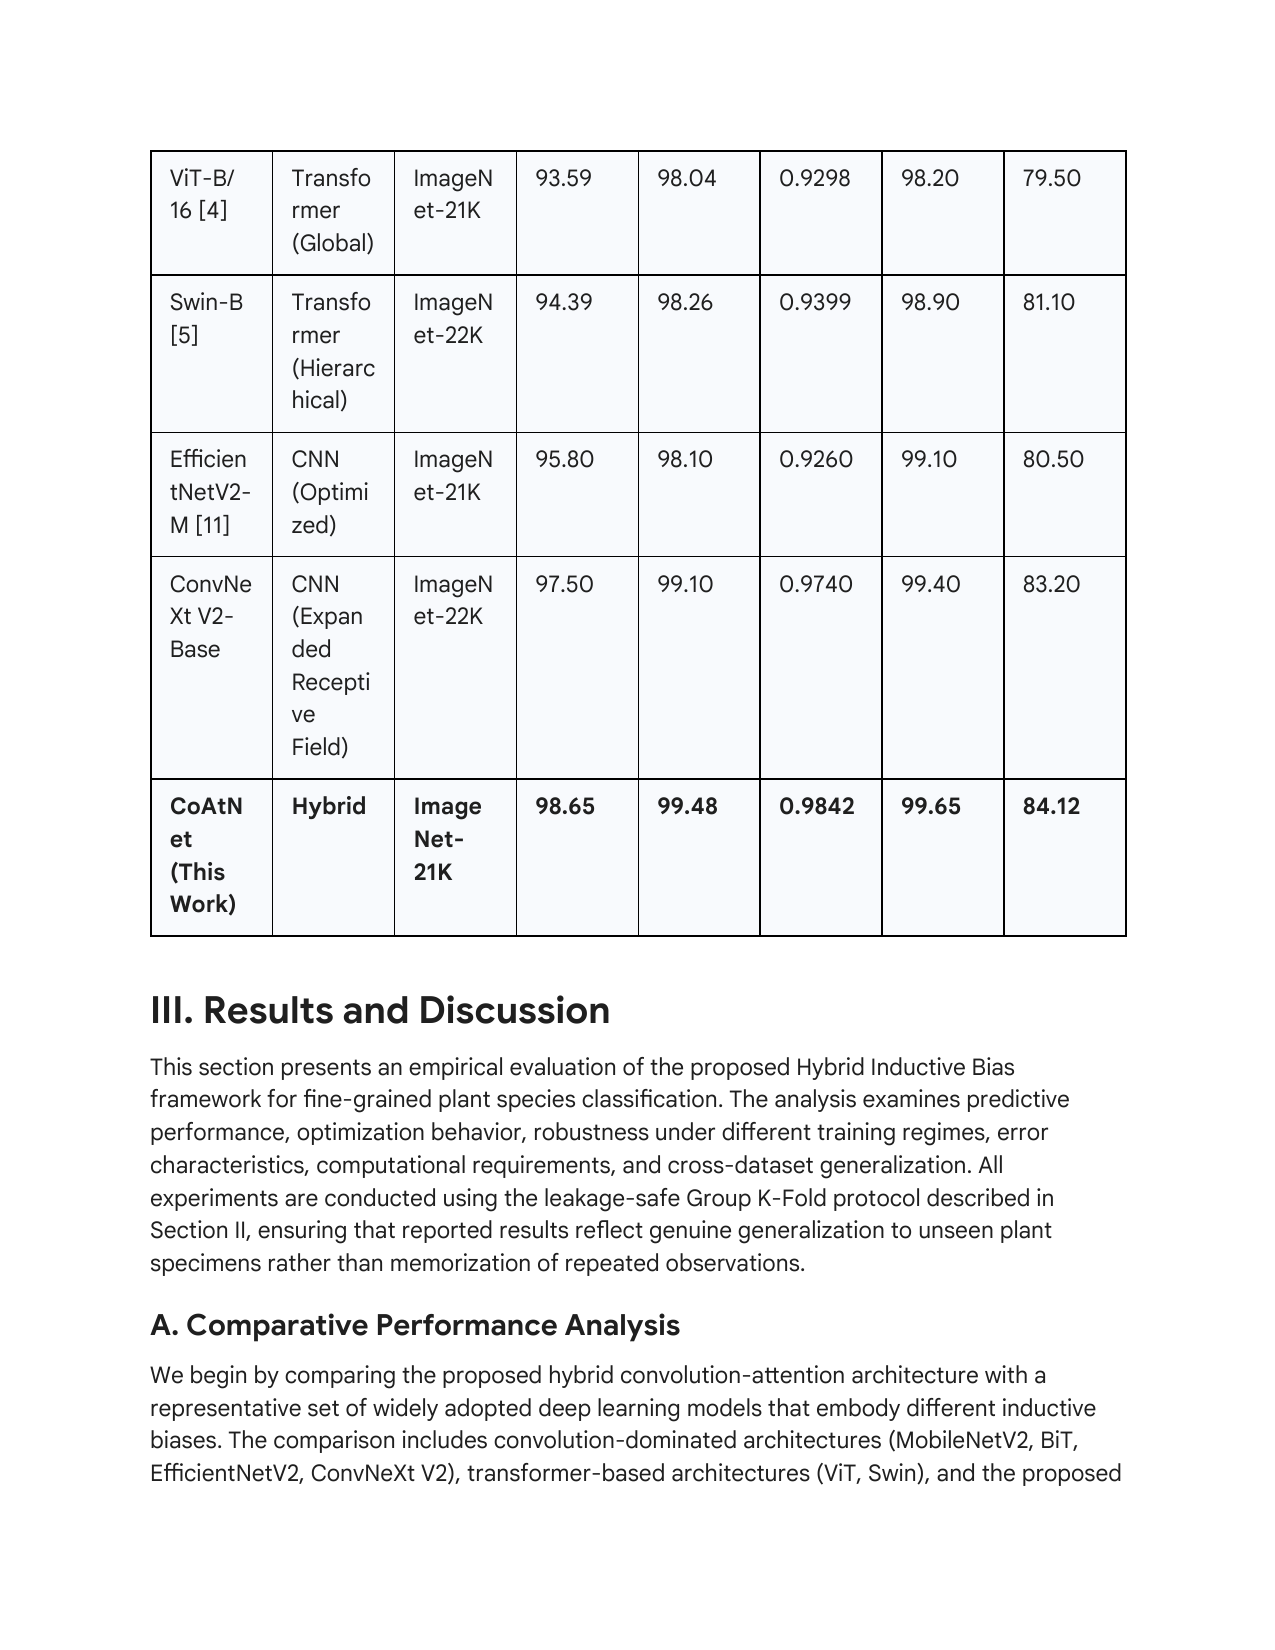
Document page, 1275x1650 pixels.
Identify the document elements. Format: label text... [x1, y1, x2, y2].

table_cell Hybrid [273, 780, 394, 935]
table_cell 0.9842 [761, 780, 881, 935]
table_cell ViT-B/16 [4] [152, 152, 272, 274]
table_cell 93.59 [517, 152, 638, 274]
table_cell CoAtNet (This Work) [152, 780, 272, 935]
table_cell 99.10 [639, 557, 759, 778]
subtitle III. Results and Discussion [150, 987, 1125, 1034]
table_cell 98.65 [517, 780, 638, 935]
table_cell 98.20 [883, 152, 1003, 274]
table_cell 99.65 [883, 780, 1003, 935]
table_cell 84.12 [1005, 780, 1125, 935]
table_cell 0.9399 [761, 276, 881, 431]
table_cell CNN (Expanded Receptive Field) [273, 557, 394, 778]
table_cell 98.26 [639, 276, 759, 431]
table_cell 94.39 [517, 276, 638, 431]
table_cell 0.9298 [761, 152, 881, 274]
table_cell Swin-B [5] [152, 276, 272, 431]
table_cell CNN (Optimized) [273, 433, 394, 556]
table_cell 98.90 [883, 276, 1003, 431]
table_cell 80.50 [1005, 433, 1125, 556]
table_cell ConvNeXt V2-Base [152, 557, 272, 778]
table_cell ImageNet-22K [395, 276, 516, 431]
table_cell 98.04 [639, 152, 759, 274]
table_cell 99.48 [639, 780, 759, 935]
table_cell 95.80 [517, 433, 638, 556]
table_cell ImageNet-22K [395, 557, 516, 778]
table_cell 0.9260 [761, 433, 881, 556]
table_cell 81.10 [1005, 276, 1125, 431]
table_cell 99.10 [883, 433, 1003, 556]
table_cell ImageNet-21K [395, 152, 516, 274]
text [150, 1361, 1125, 1488]
table_cell Transformer (Global) [273, 152, 394, 274]
table_cell 98.10 [639, 433, 759, 556]
table_cell EfficientNetV2-M [11] [152, 433, 272, 556]
table_cell 79.50 [1005, 152, 1125, 274]
table_cell 97.50 [517, 557, 638, 778]
table_cell Transformer (Hierarchical) [273, 276, 394, 431]
text This section presents an empirical evaluation of the proposed Hybrid Inductive Bias framework for fine-grained plant species classification. The analysis examines predictive performance, optimization behavior, robustness under different training regimes, error characteristics, computational requirements, and cross-dataset generalization. All experiments are conducted using the leakage-safe Group K-Fold protocol described in Section II, ensuring that reported results reflect genuine generalization to unseen plant specimens rather than memorization of repeated observations. [150, 1053, 1125, 1278]
table_cell 83.20 [1005, 557, 1125, 778]
subtitle A. Comparative Performance Analysis [150, 1307, 1125, 1343]
table_cell 0.9740 [761, 557, 881, 778]
table_cell 99.40 [883, 557, 1003, 778]
table_cell ImageNet-21K [395, 780, 516, 935]
table_cell ImageNet-21K [395, 433, 516, 556]
